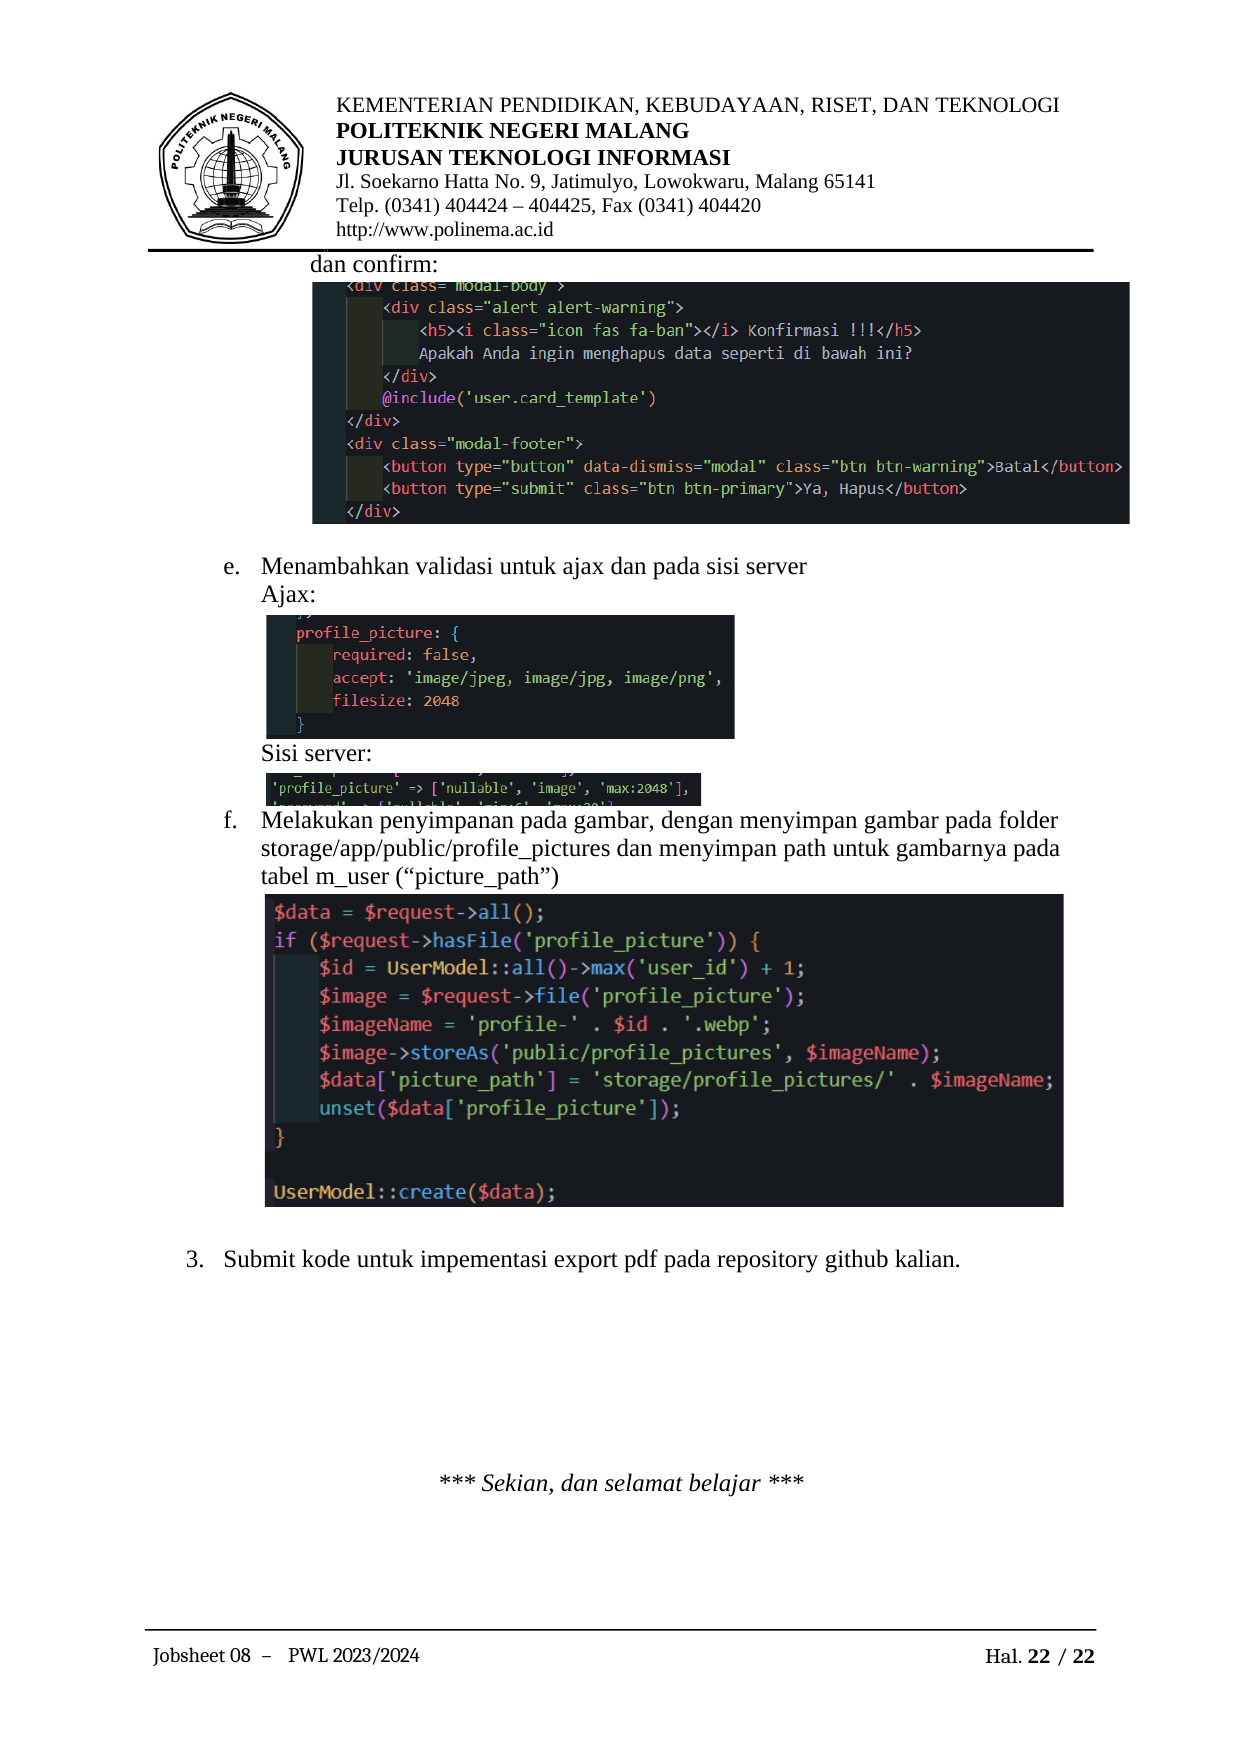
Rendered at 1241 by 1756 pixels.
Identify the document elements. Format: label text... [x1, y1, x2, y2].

picture [158, 92, 304, 244]
picture [312, 282, 1130, 524]
list Melakukan penyimpanan pada gambar, dengan menyimpan gambar pada folder storage/app/public/profile_pictures dan menyimpan path untuk gambarnya pada tabel m_user (“picture_path”) [223, 767, 1107, 890]
picture [266, 773, 702, 806]
list Menambahkan validasi untuk ajax dan pada sisi server [223, 552, 1107, 580]
picture [264, 894, 1064, 1207]
list dan confirm: [310, 250, 1107, 278]
list Sisi server: [261, 608, 1107, 767]
text *** Sekian, dan selamat belajar *** [135, 1468, 1106, 1497]
list Submit kode untuk impementasi export pdf pada repository github kalian. [186, 1244, 1107, 1272]
list Ajax: [261, 580, 1107, 608]
